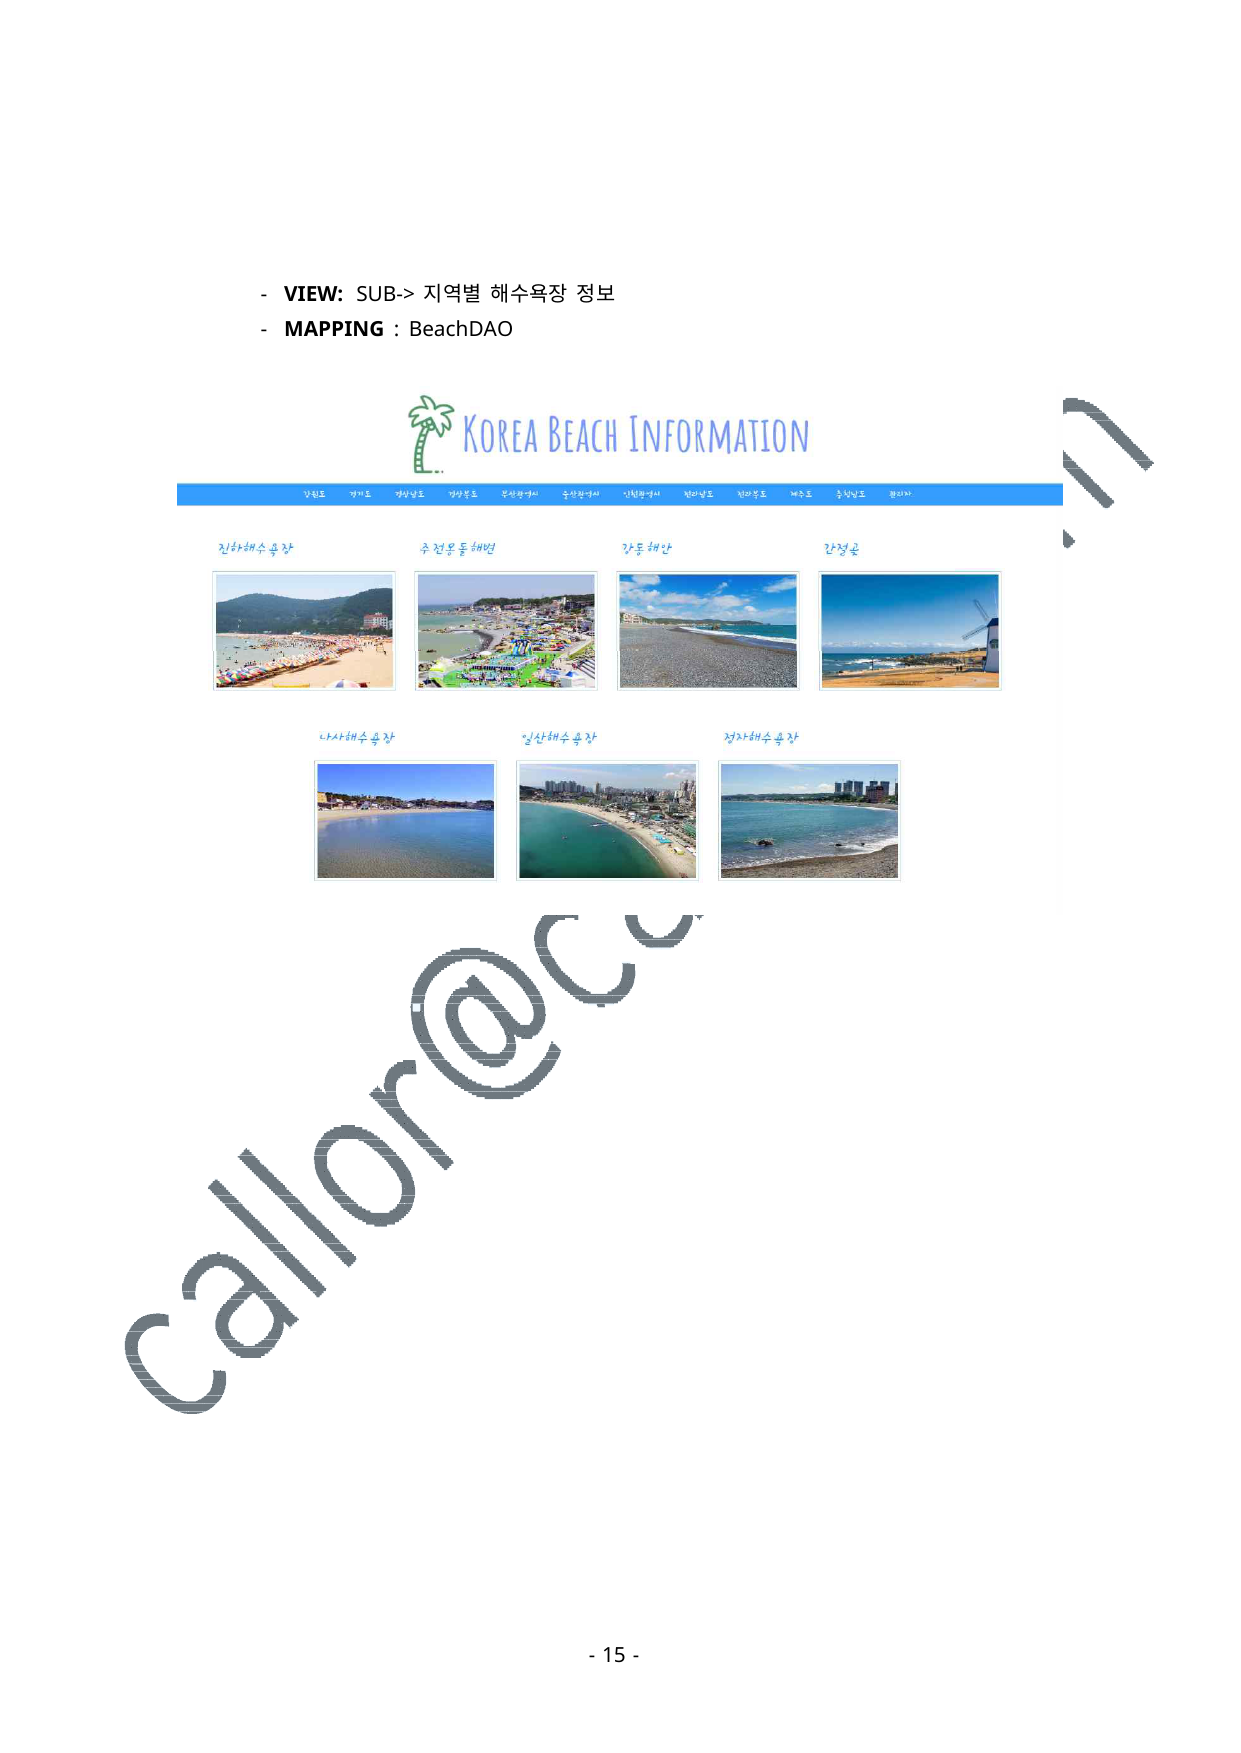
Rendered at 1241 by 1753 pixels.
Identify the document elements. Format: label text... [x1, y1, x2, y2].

picture [124, 386, 1154, 1414]
list MAPPING : BeachDAO [260, 314, 1165, 342]
list VIEW: SUB-> 지역별 해수욕장 정보 [260, 277, 1165, 307]
